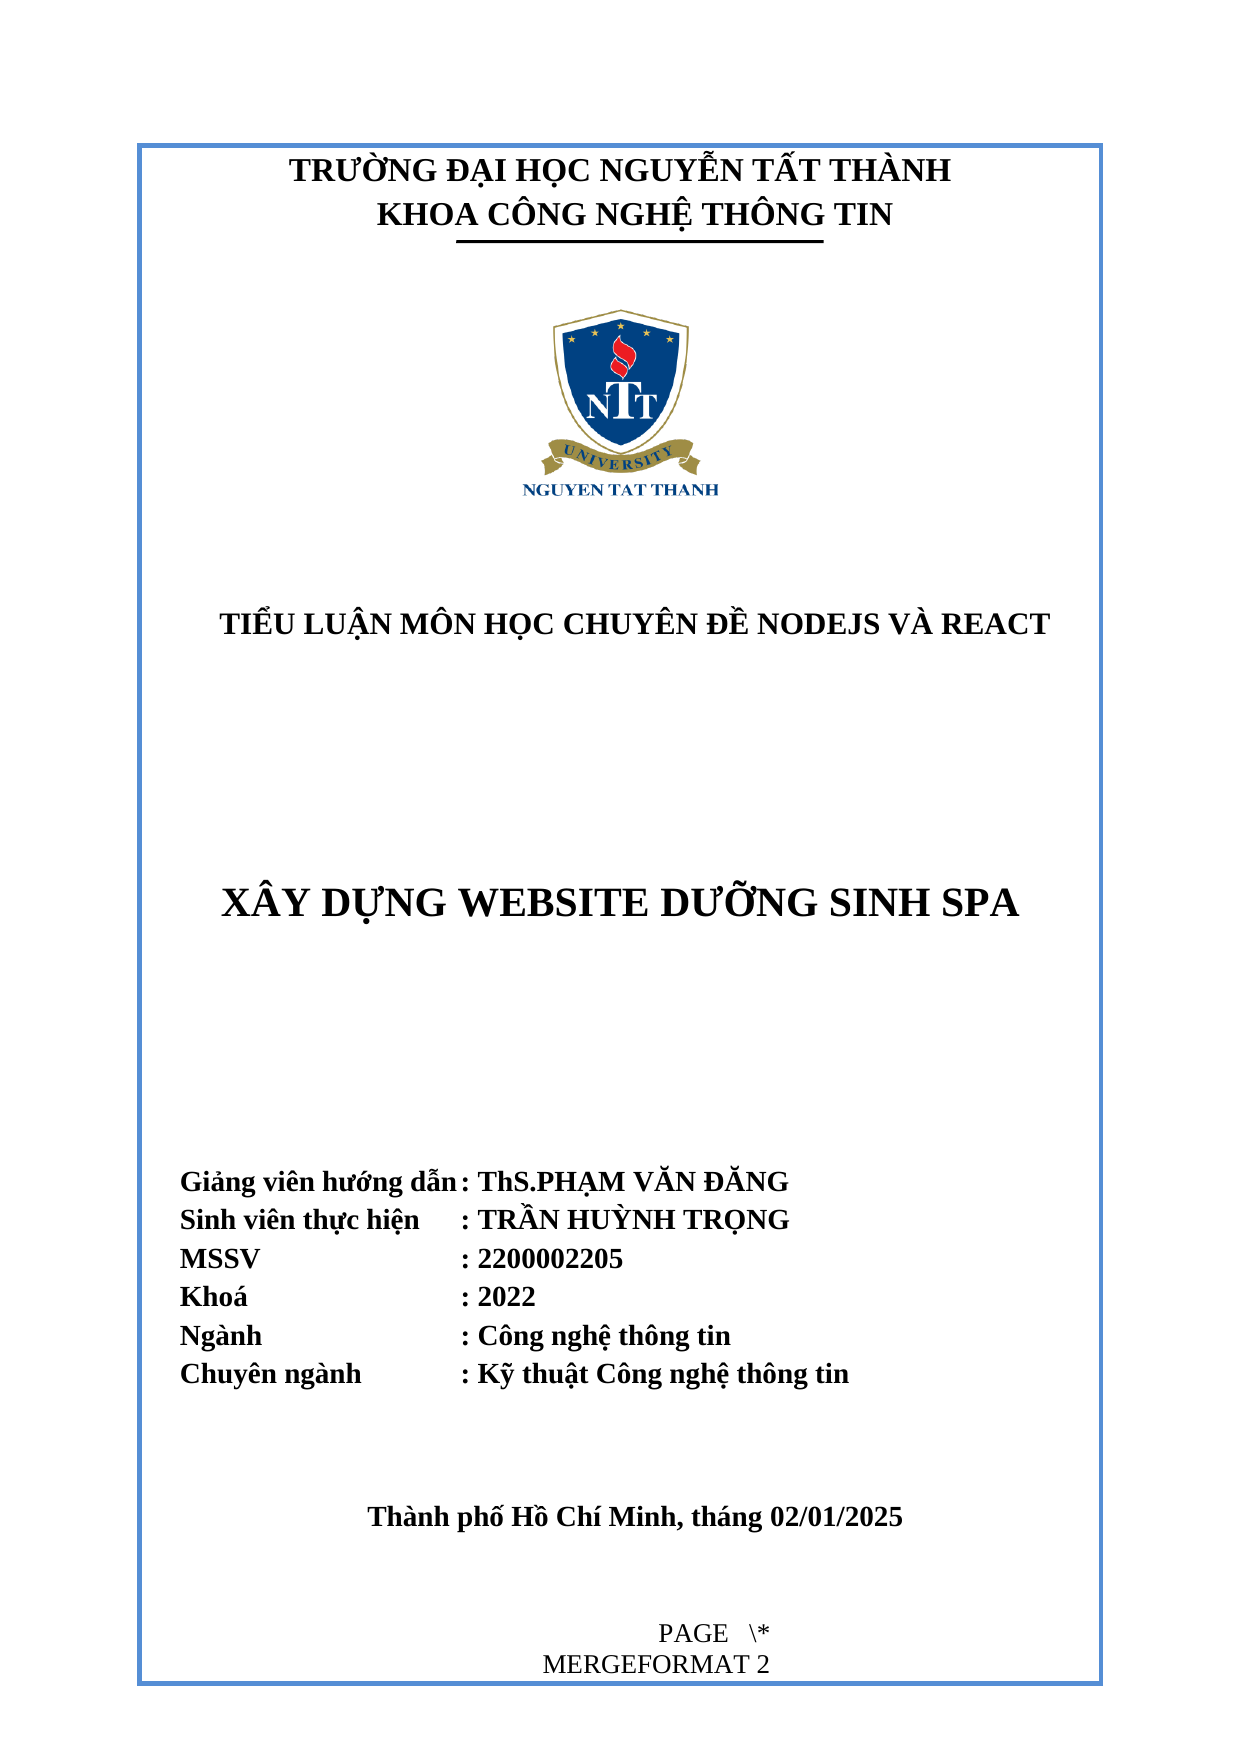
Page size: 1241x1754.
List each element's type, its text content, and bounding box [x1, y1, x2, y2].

text TIỂU LUẬN MÔN HỌC CHUYÊN ĐỀ NODEJS VÀ REACT [150, 605, 1090, 641]
text KHOA CÔNG NGHỆ THÔNG TIN [150, 194, 1090, 232]
text MSSV : 2200002205 [150, 1241, 1090, 1274]
text Thành phố Hồ Chí Minh, tháng 02/01/2025 [150, 1499, 1090, 1533]
picture [522, 309, 719, 496]
text TRƯỜNG ĐẠI HỌC NGUYỄN TẤT THÀNH [150, 150, 1090, 188]
text Sinh viên thực hiện : TRẦN HUỲNH TRỌNG [150, 1202, 1090, 1236]
text Giảng viên hướng dẫn : ThS.PHẠM VĂN ĐĂNG [150, 1164, 1090, 1197]
text Khoá : 2022 [150, 1279, 1090, 1313]
text Ngành : Công nghệ thông tin [150, 1318, 1090, 1351]
text XÂY DỰNG WEBSITE DƯỠNG SINH SPA [150, 877, 1090, 925]
text Chuyên ngành : Kỹ thuật Công nghệ thông tin [150, 1356, 1090, 1390]
